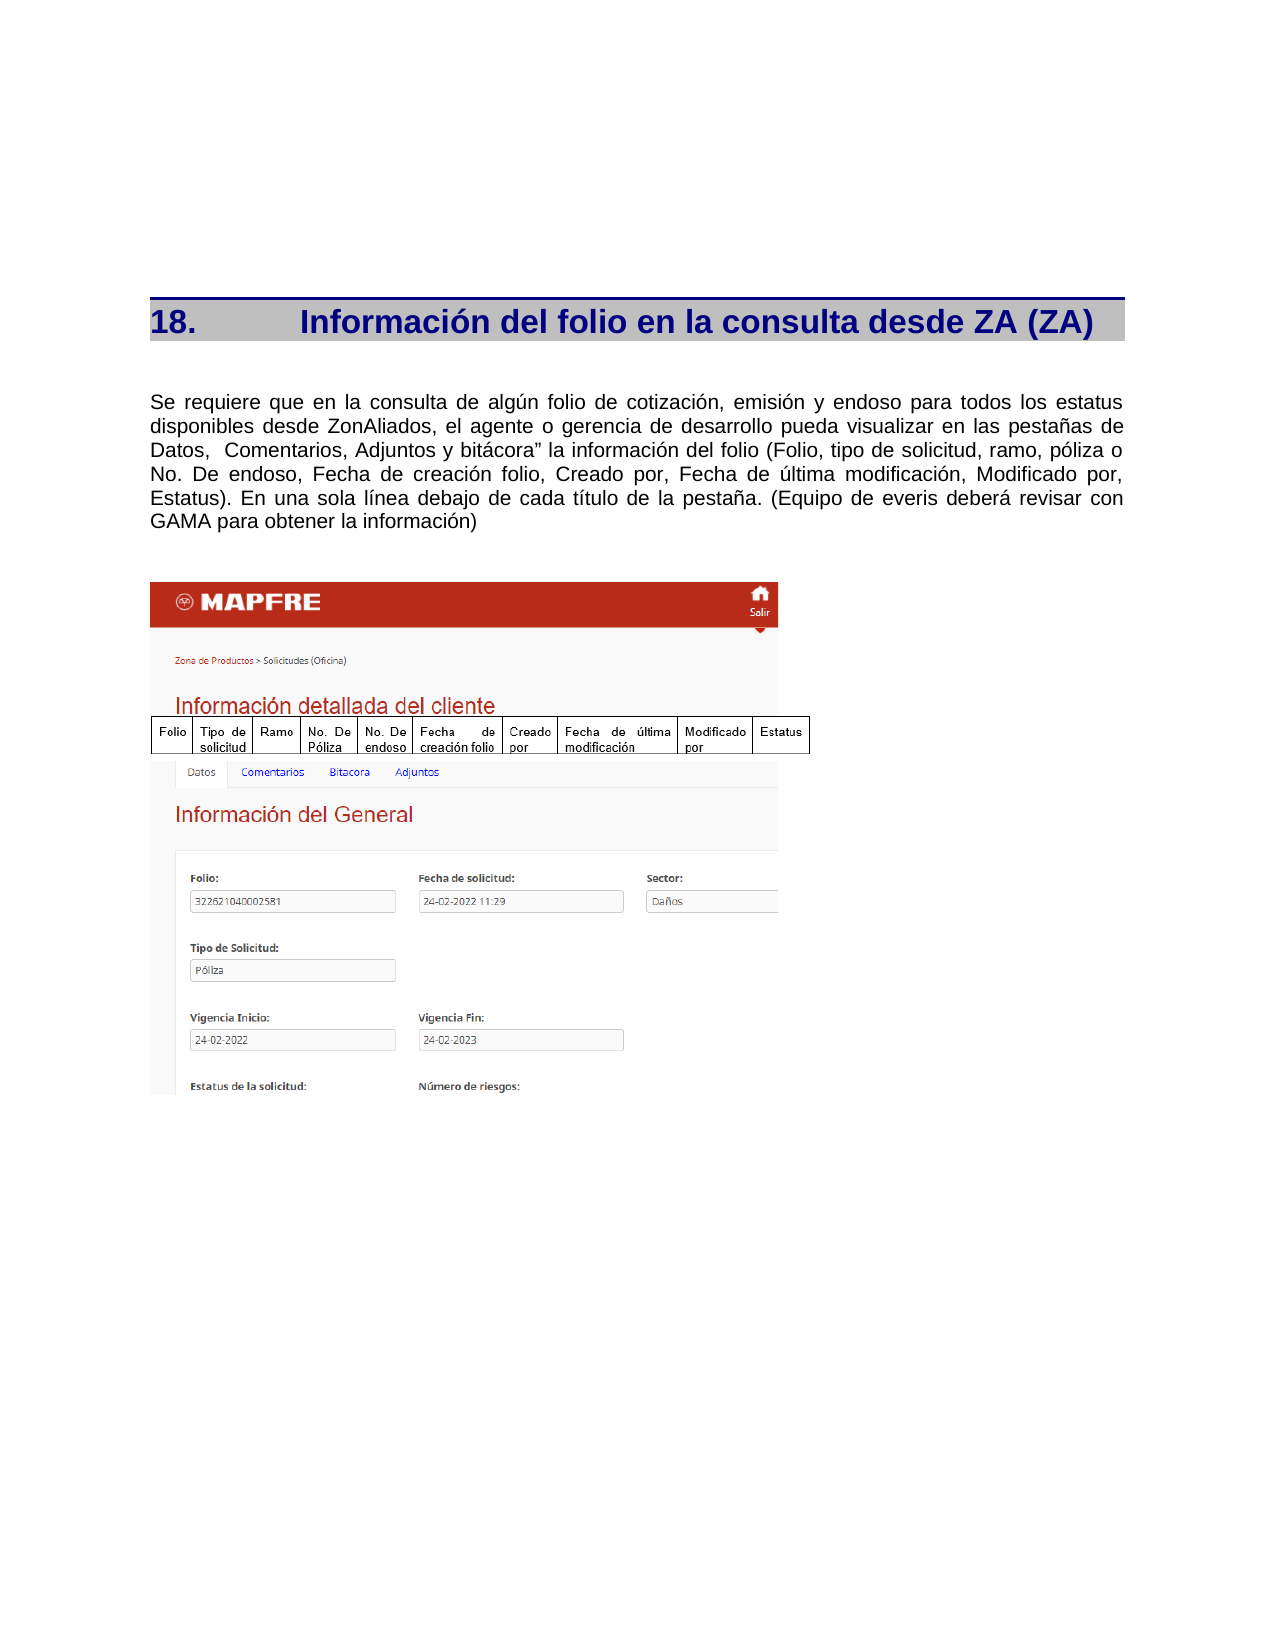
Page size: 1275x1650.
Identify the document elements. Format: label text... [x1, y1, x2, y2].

list Información del folio en la consulta desde ZA (ZA) [150, 300, 1125, 341]
picture [150, 582, 811, 1095]
text Se requiere que en la consulta de algún folio de cotización, emisión y endoso para todos los estatus disponibles desde ZonAliados, el agente o gerencia de desarrollo pueda visualizar en las pestañas de Datos, Comentarios, Adjuntos y bitácora” la información del folio (Folio, tipo de solicitud, ramo, póliza o No. De endoso, Fecha de creación folio, Creado por, Fecha de última modificación, Modificado por, Estatus). En una sola línea debajo de cada título de la pestaña. (Equipo de everis deberá revisar con GAMA para obtener la información) [150, 389, 1125, 533]
